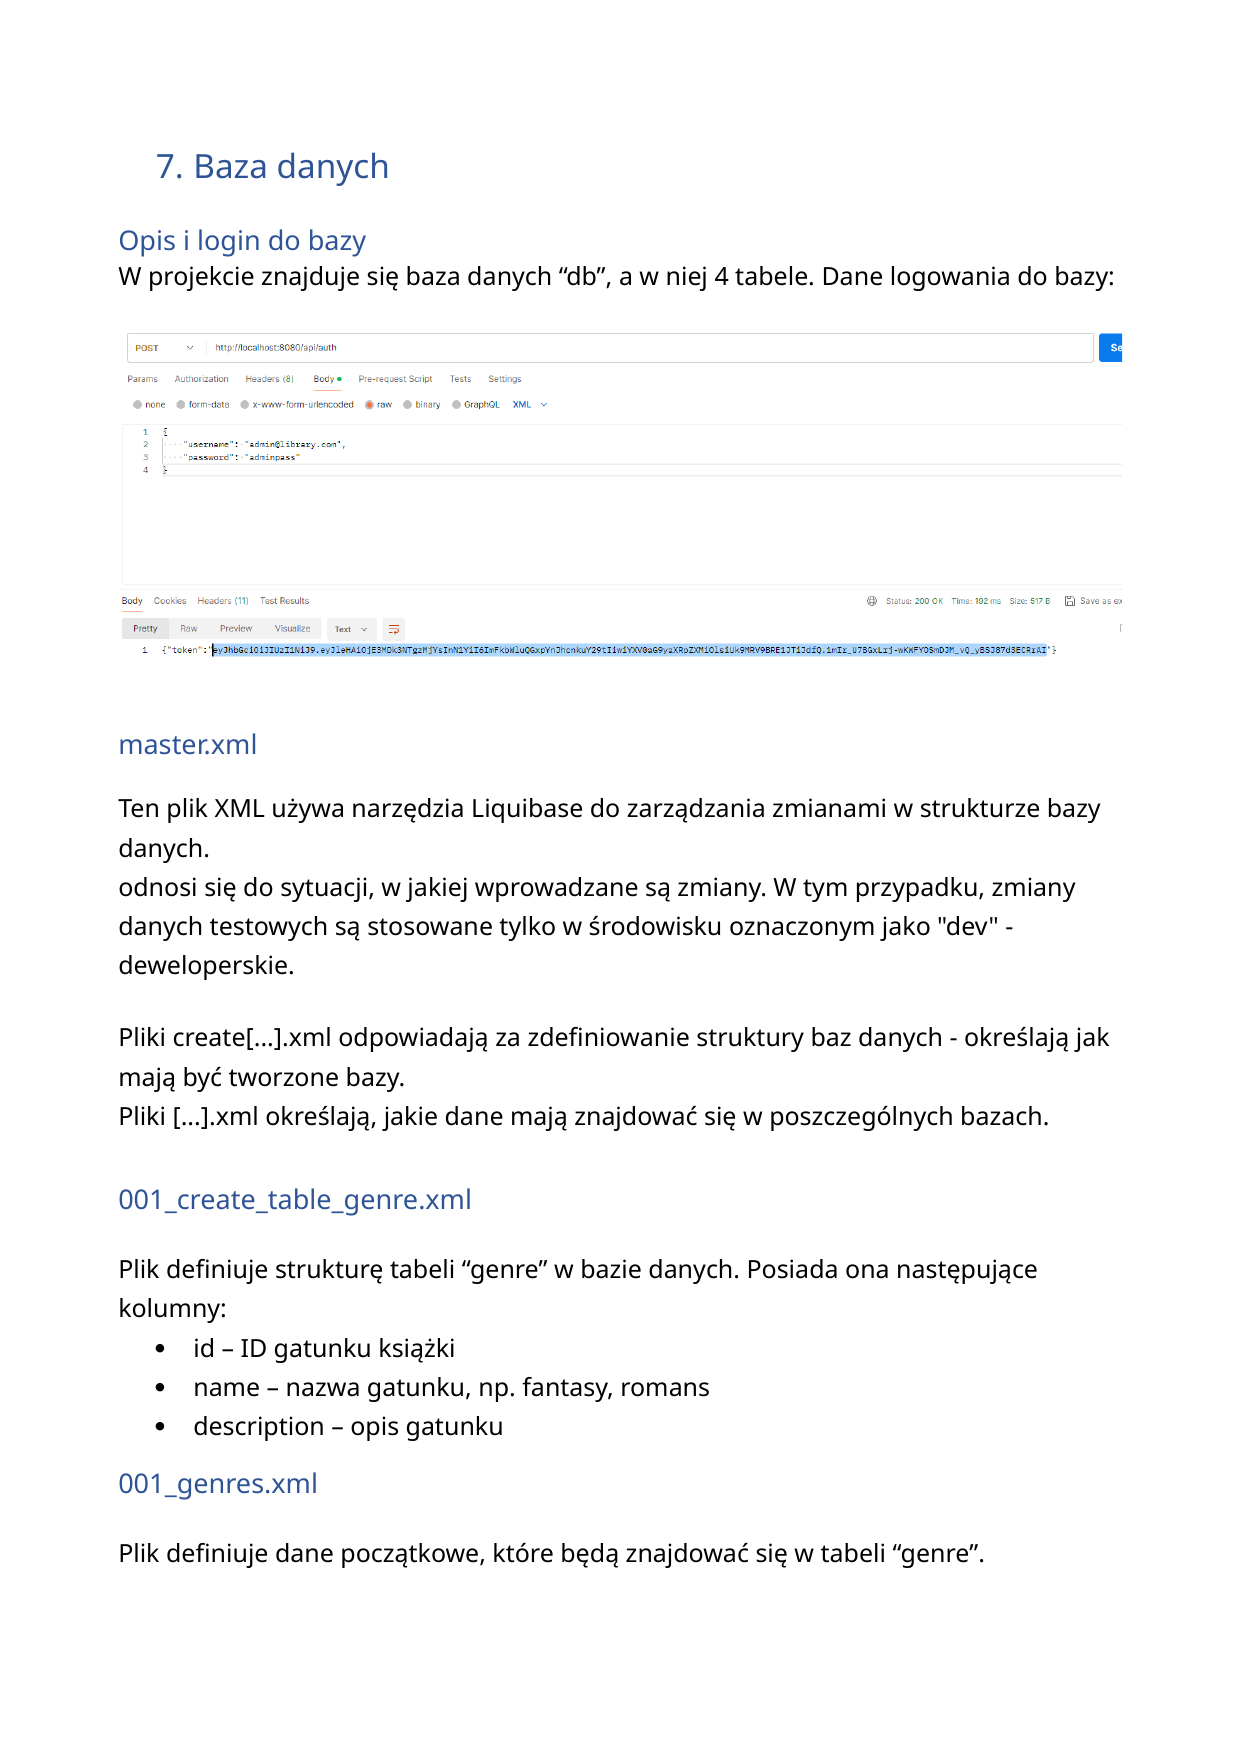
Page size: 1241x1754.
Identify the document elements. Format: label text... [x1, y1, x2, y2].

text Pliki [...].xml określają, jakie dane mają znajdować się w poszczególnych bazach. [118, 1098, 1122, 1132]
list description – opis gatunku [156, 1409, 1122, 1443]
text W projekcie znajduje się baza danych “db”, a w niej 4 tabele. Dane logowania do bazy: [118, 258, 1122, 292]
text odnosi się do sytuacji, w jakiej wprowadzane są zmiany. W tym przypadku, zmiany danych testowych są stosowane tylko w środowisku oznaczonym jako "dev" - deweloperskie. Pliki create[...].xml odpowiadają za zdefiniowanie struktury baz danych - określają jak mają być tworzone bazy. [118, 869, 1122, 1093]
picture [118, 326, 1123, 693]
text Ten plik XML używa narzędzia Liquibase do zarządzania zmianami w strukturze bazy danych. [118, 791, 1122, 864]
list name – nazwa gatunku, np. fantasy, romans [156, 1369, 1122, 1403]
subtitle master.xml [118, 726, 1122, 762]
text Plik definiuje strukturę tabeli “genre” w bazie danych. Posiada ona następujące kolumny: [118, 1252, 1122, 1325]
list id – ID gatunku książki [156, 1330, 1122, 1364]
subtitle 001_genres.xml [118, 1464, 1122, 1501]
text Plik definiuje dane początkowe, które będą znajdować się w tabeli “genre”. [118, 1536, 1122, 1570]
subtitle Opis i login do bazy [118, 221, 1122, 258]
subtitle 001_create_table_genre.xml [118, 1181, 1122, 1218]
subtitle Baza danych [156, 143, 1122, 188]
